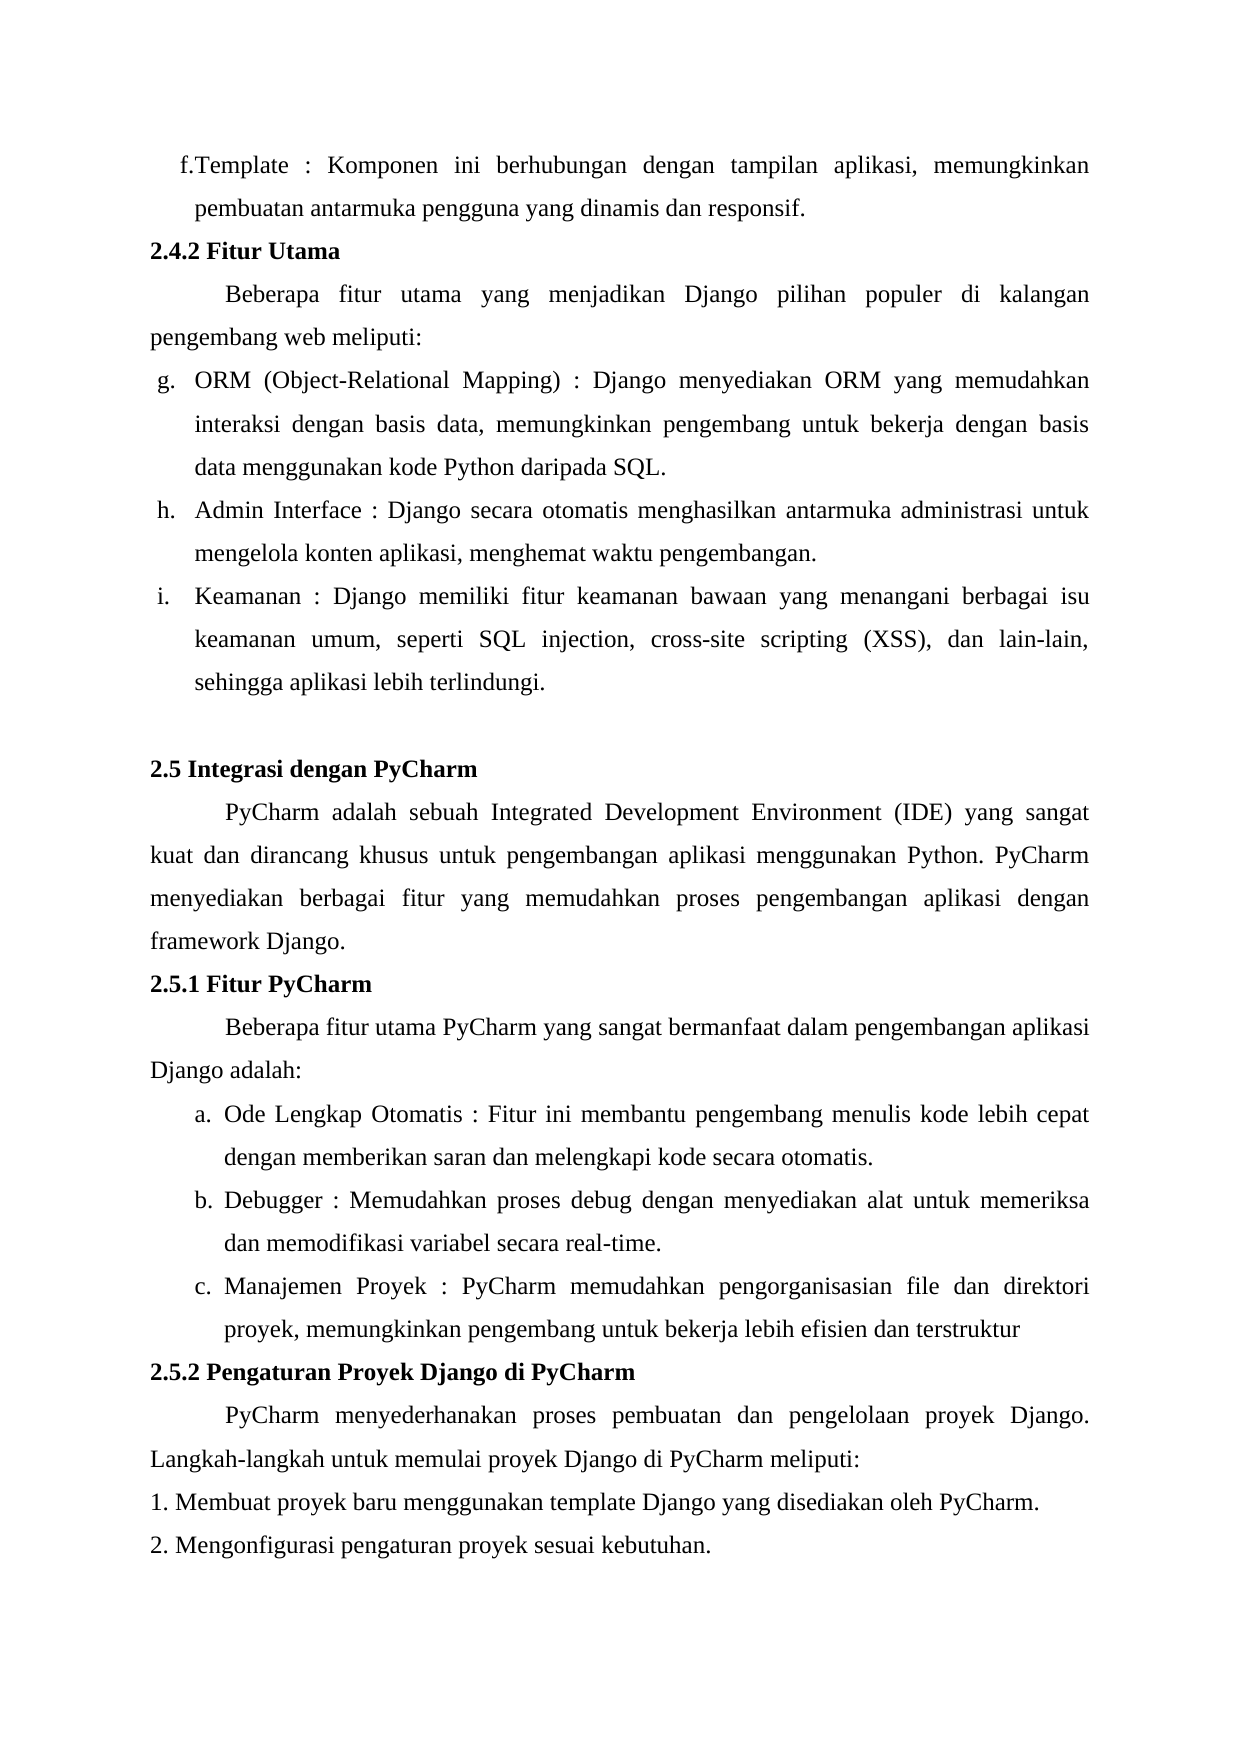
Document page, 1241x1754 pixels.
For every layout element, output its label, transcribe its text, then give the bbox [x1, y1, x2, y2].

subtitle 2.5.2 Pengaturan Proyek Django di PyCharm [150, 1357, 1090, 1386]
list Template : Komponen ini berhubungan dengan tampilan aplikasi, memungkinkan pembuatan antarmuka pengguna yang dinamis dan responsif. [179, 150, 1090, 222]
subtitle 2.4.2 Fitur Utama [150, 236, 1090, 265]
text PyCharm menyederhanakan proses pembuatan dan pengelolaan proyek Django. Langkah-langkah untuk memulai proyek Django di PyCharm meliputi: [150, 1401, 1090, 1472]
text PyCharm adalah sebuah Integrated Development Environment (IDE) yang sangat kuat dan dirancang khusus untuk pengembangan aplikasi menggunakan Python. PyCharm menyediakan berbagai fitur yang memudahkan proses pengembangan aplikasi dengan framework Django. [150, 797, 1090, 955]
list Debugger : Memudahkan proses debug dengan menyediakan alat untuk memeriksa dan memodifikasi variabel secara real-time. [194, 1185, 1090, 1257]
subtitle 2.5 Integrasi dengan PyCharm [150, 754, 1090, 782]
list Keamanan : Django memiliki fitur keamanan bawaan yang menangani berbagai isu keamanan umum, seperti SQL injection, cross-site scripting (XSS), dan lain-lain, sehingga aplikasi lebih terlindungi. [157, 581, 1090, 696]
text Beberapa fitur utama PyCharm yang sangat bermanfaat dalam pengembangan aplikasi Django adalah: [150, 1012, 1090, 1084]
subtitle 2.5.1 Fitur PyCharm [150, 969, 1090, 998]
list ORM (Object-Relational Mapping) : Django menyediakan ORM yang memudahkan interaksi dengan basis data, memungkinkan pengembang untuk bekerja dengan basis data menggunakan kode Python daripada SQL. [157, 366, 1090, 481]
list Ode Lengkap Otomatis : Fitur ini membantu pengembang menulis kode lebih cepat dengan memberikan saran dan melengkapi kode secara otomatis. [194, 1099, 1090, 1171]
list Admin Interface : Django secara otomatis menghasilkan antarmuka administrasi untuk mengelola konten aplikasi, menghemat waktu pengembangan. [157, 495, 1090, 567]
text Beberapa fitur utama yang menjadikan Django pilihan populer di kalangan pengembang web meliputi: [150, 279, 1090, 351]
text 1. Membuat proyek baru menggunakan template Django yang disediakan oleh PyCharm. [150, 1487, 1090, 1516]
list Manajemen Proyek : PyCharm memudahkan pengorganisasian file dan direktori proyek, memungkinkan pengembang untuk bekerja lebih efisien dan terstruktur [194, 1271, 1090, 1343]
text 2. Mengonfigurasi pengaturan proyek sesuai kebutuhan. [150, 1530, 1090, 1559]
